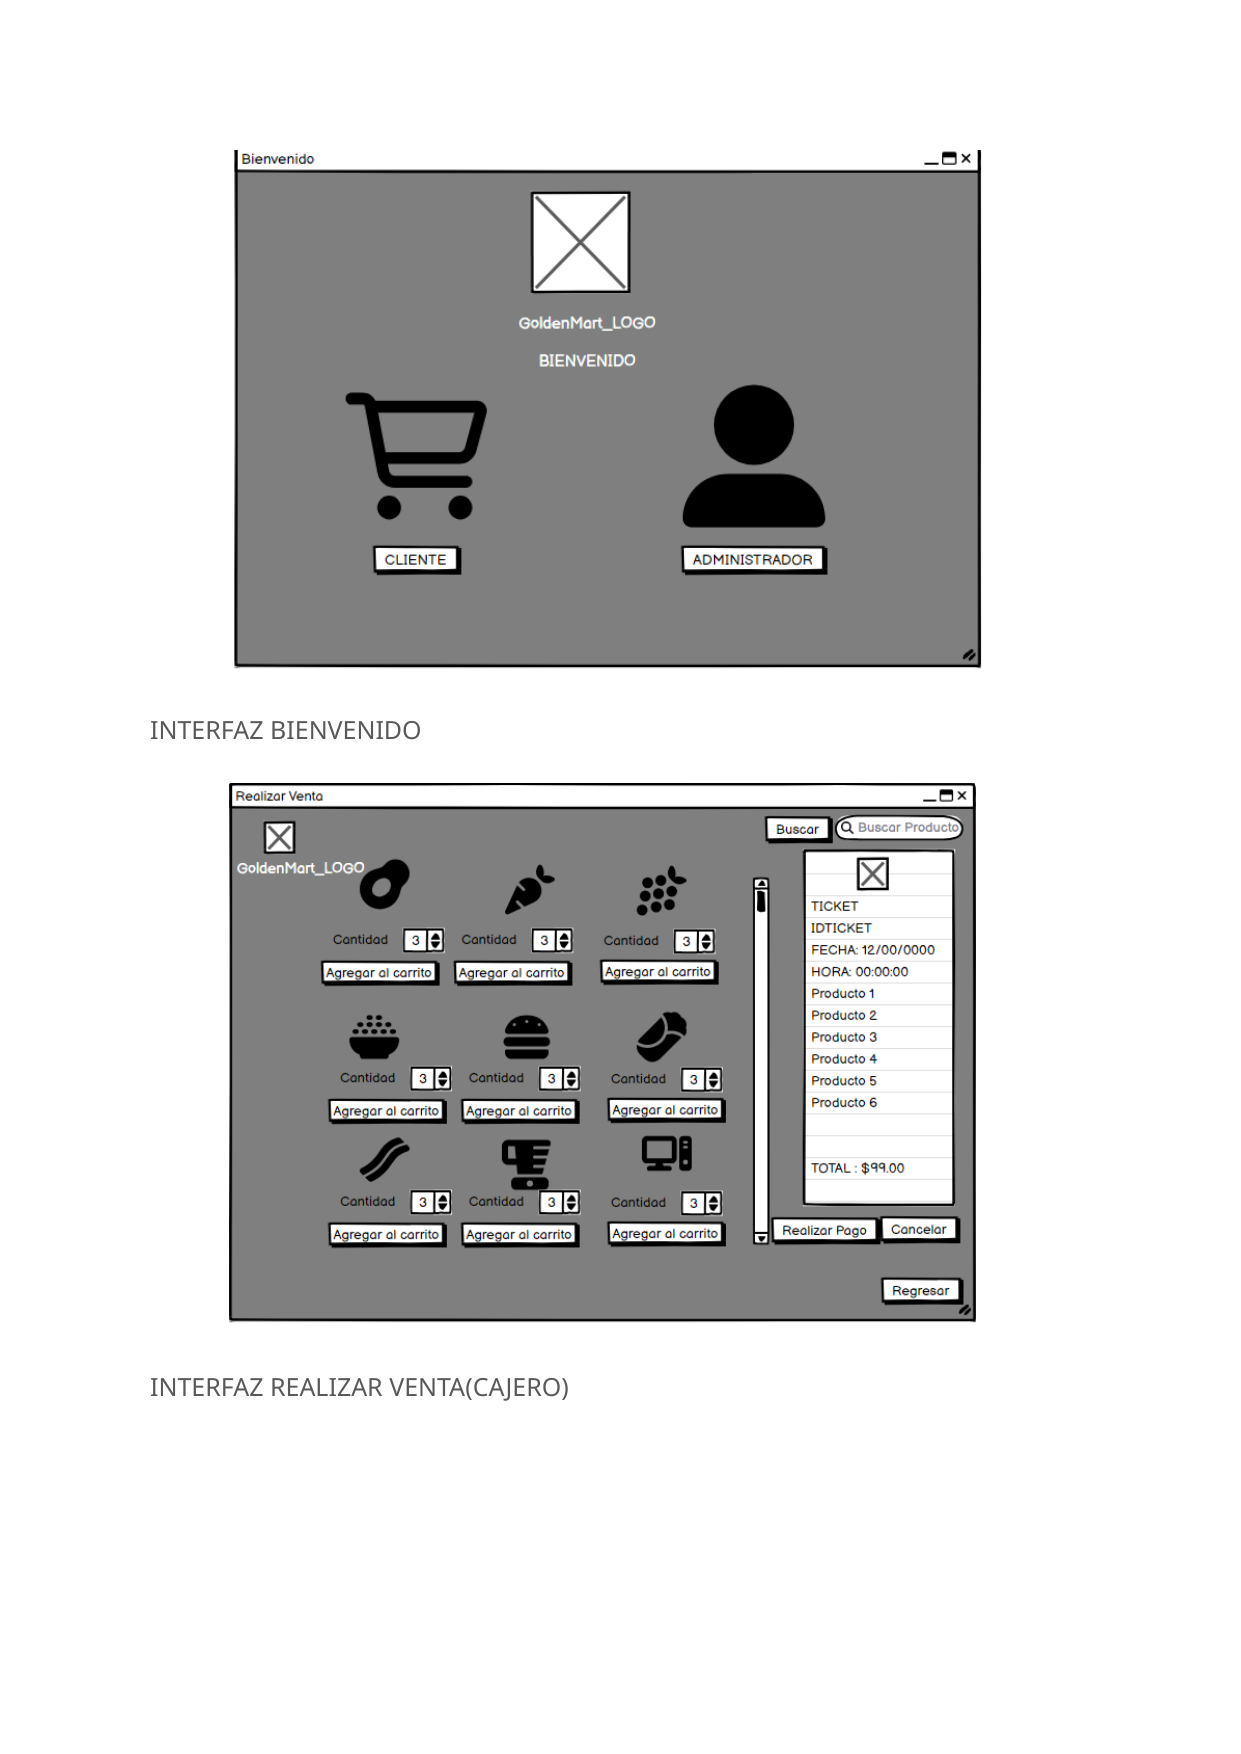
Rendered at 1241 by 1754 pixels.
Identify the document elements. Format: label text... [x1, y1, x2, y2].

picture [225, 150, 993, 675]
text INTERFAZ REALIZAR VENTA(CAJERO) [150, 1370, 1015, 1404]
text INTERFAZ BIENVENIDO [150, 712, 1015, 746]
picture [225, 783, 983, 1333]
